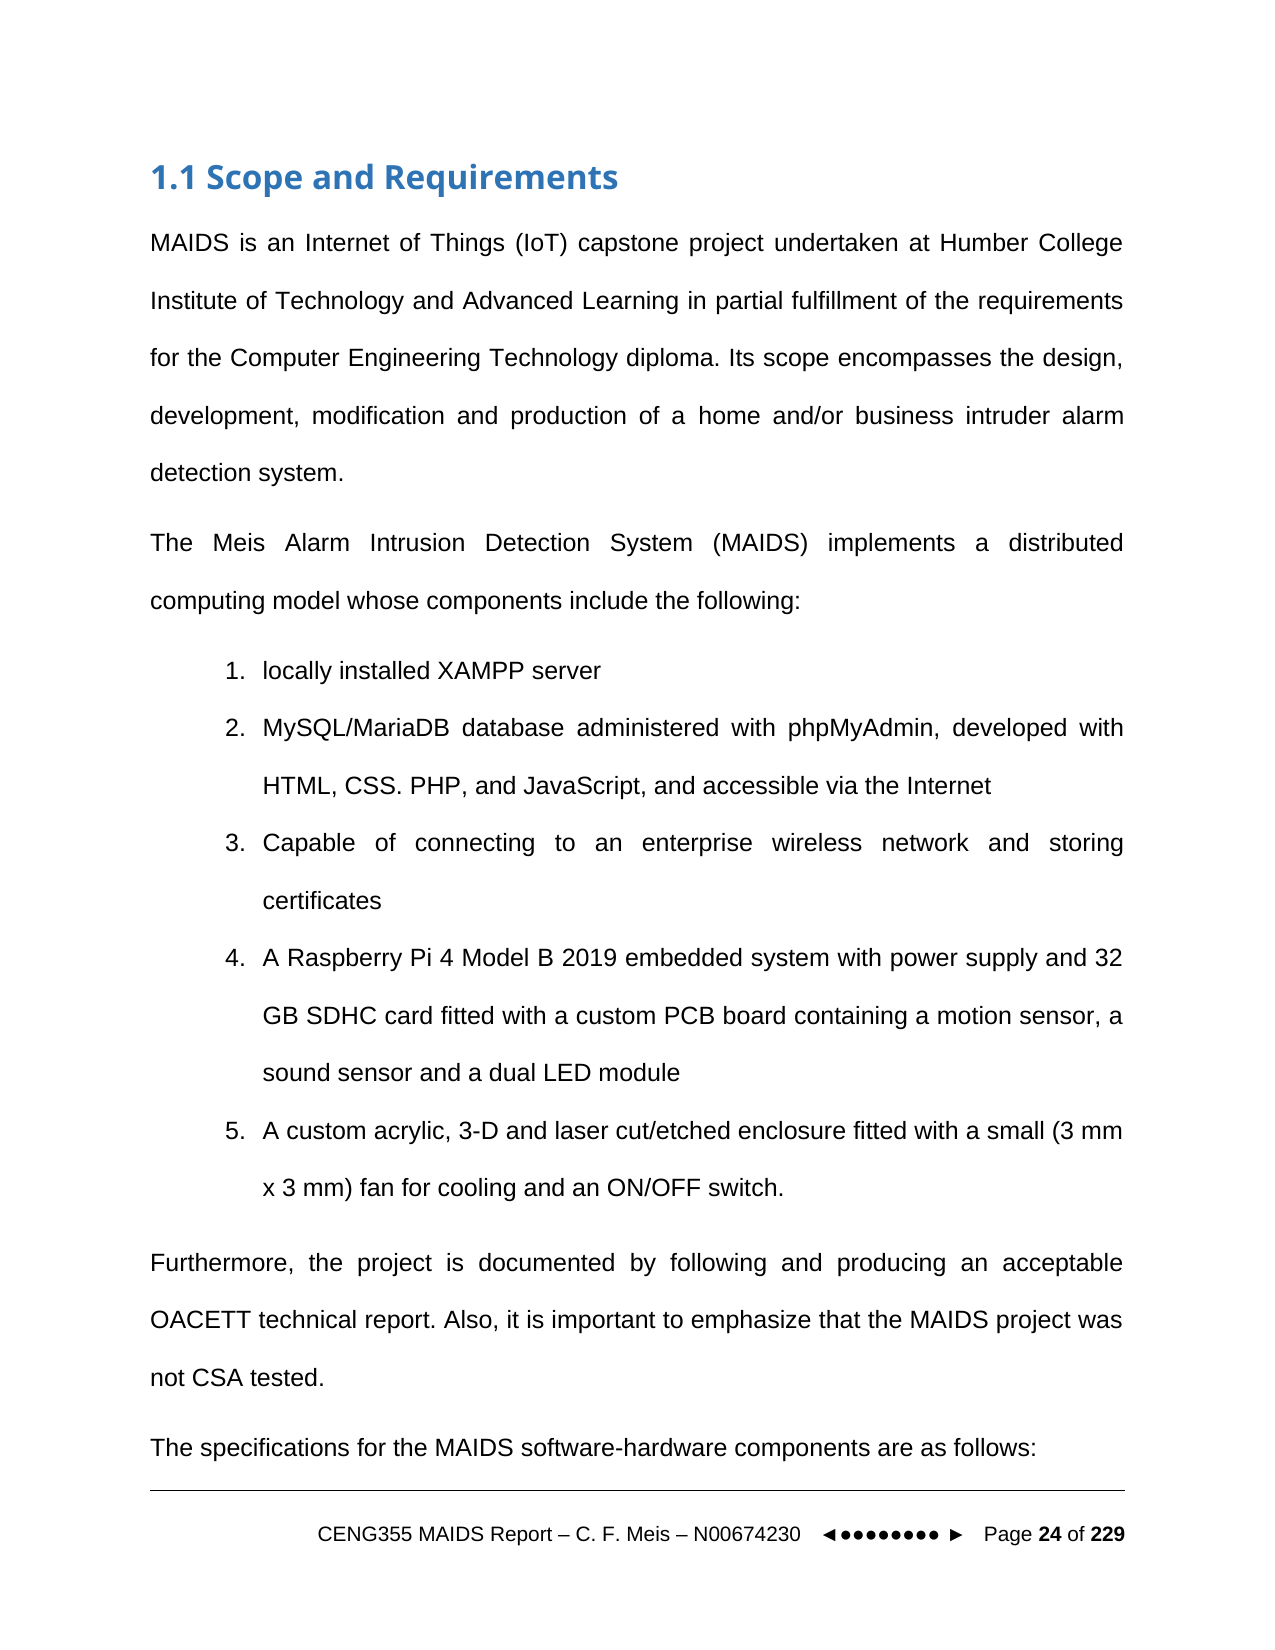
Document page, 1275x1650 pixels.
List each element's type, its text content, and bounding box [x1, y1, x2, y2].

text Furthermore, the project is documented by following and producing an acceptable OACETT technical report. Also, it is important to emphasize that the MAIDS project was not CSA tested. [150, 1247, 1125, 1391]
text The Meis Alarm Intrusion Detection System (MAIDS) implements a distributed computing model whose components include the following: [150, 528, 1125, 614]
list A custom acrylic, 3-D and laser cut/etched enclosure fitted with a small (3 mm x 3 mm) fan for cooling and an ON/OFF switch. [225, 1116, 1125, 1202]
text The specifications for the MAIDS software-hardware components are as follows: [150, 1432, 1125, 1461]
list Capable of connecting to an enterprise wireless network and storing certificates [225, 828, 1125, 914]
subtitle 1.1 Scope and Requirements [150, 154, 1125, 199]
list A Raspberry Pi 4 Model B 2019 embedded system with power supply and 32 GB SDHC card fitted with a custom PCB board containing a motion sensor, a sound sensor and a dual LED module [225, 943, 1125, 1087]
text MAIDS is an Internet of Things (IoT) capstone project undertaken at Humber College Institute of Technology and Advanced Learning in partial fulfillment of the requirements for the Computer Engineering Technology diploma. Its scope encompasses the design, development, modification and production of a home and/or business intruder alarm detection system. [150, 228, 1125, 487]
list locally installed XAMPP server [225, 656, 1125, 684]
list MySQL/MariaDB database administered with phpMyAdmin, developed with HTML, CSS. PHP, and JavaScript, and accessible via the Internet [225, 713, 1125, 799]
